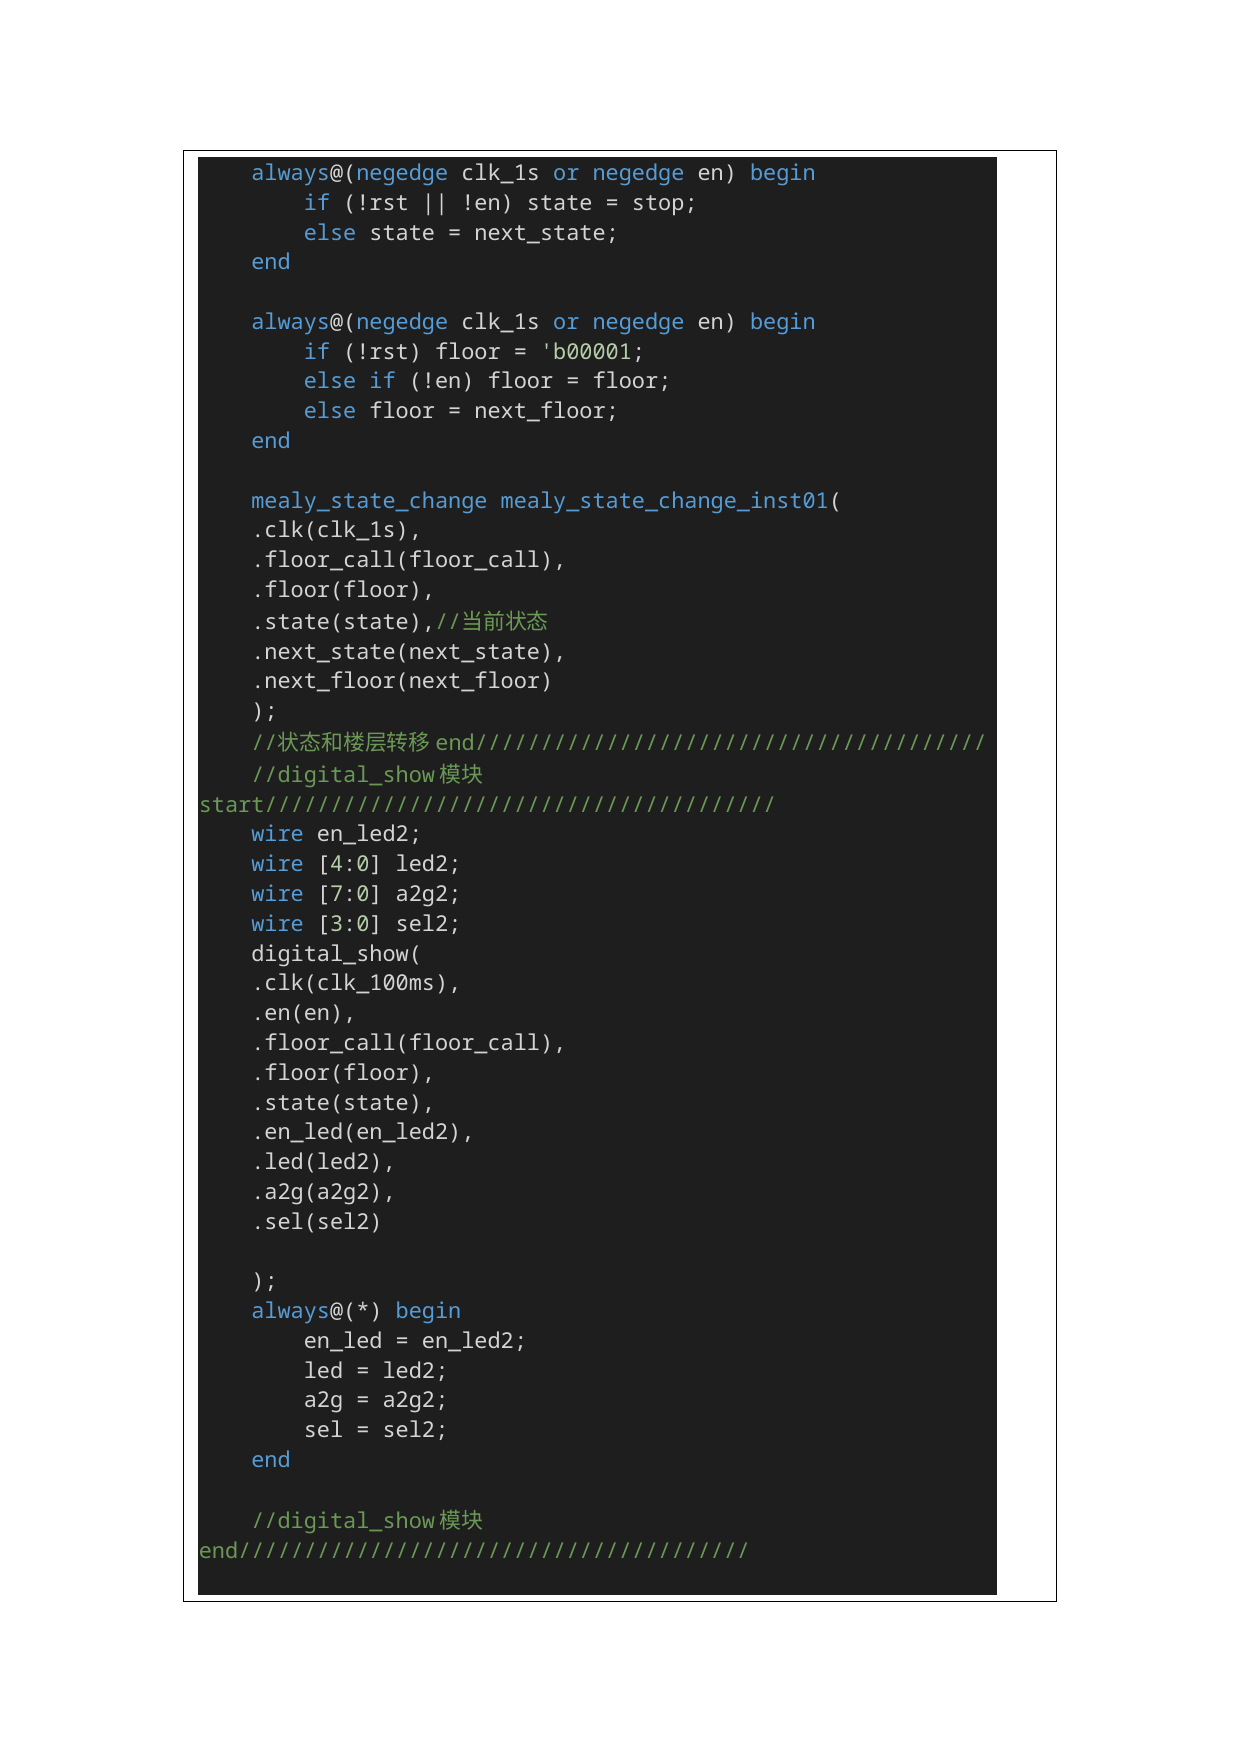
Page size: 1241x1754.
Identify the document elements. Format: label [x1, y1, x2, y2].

table_cell [184, 151, 1056, 1601]
